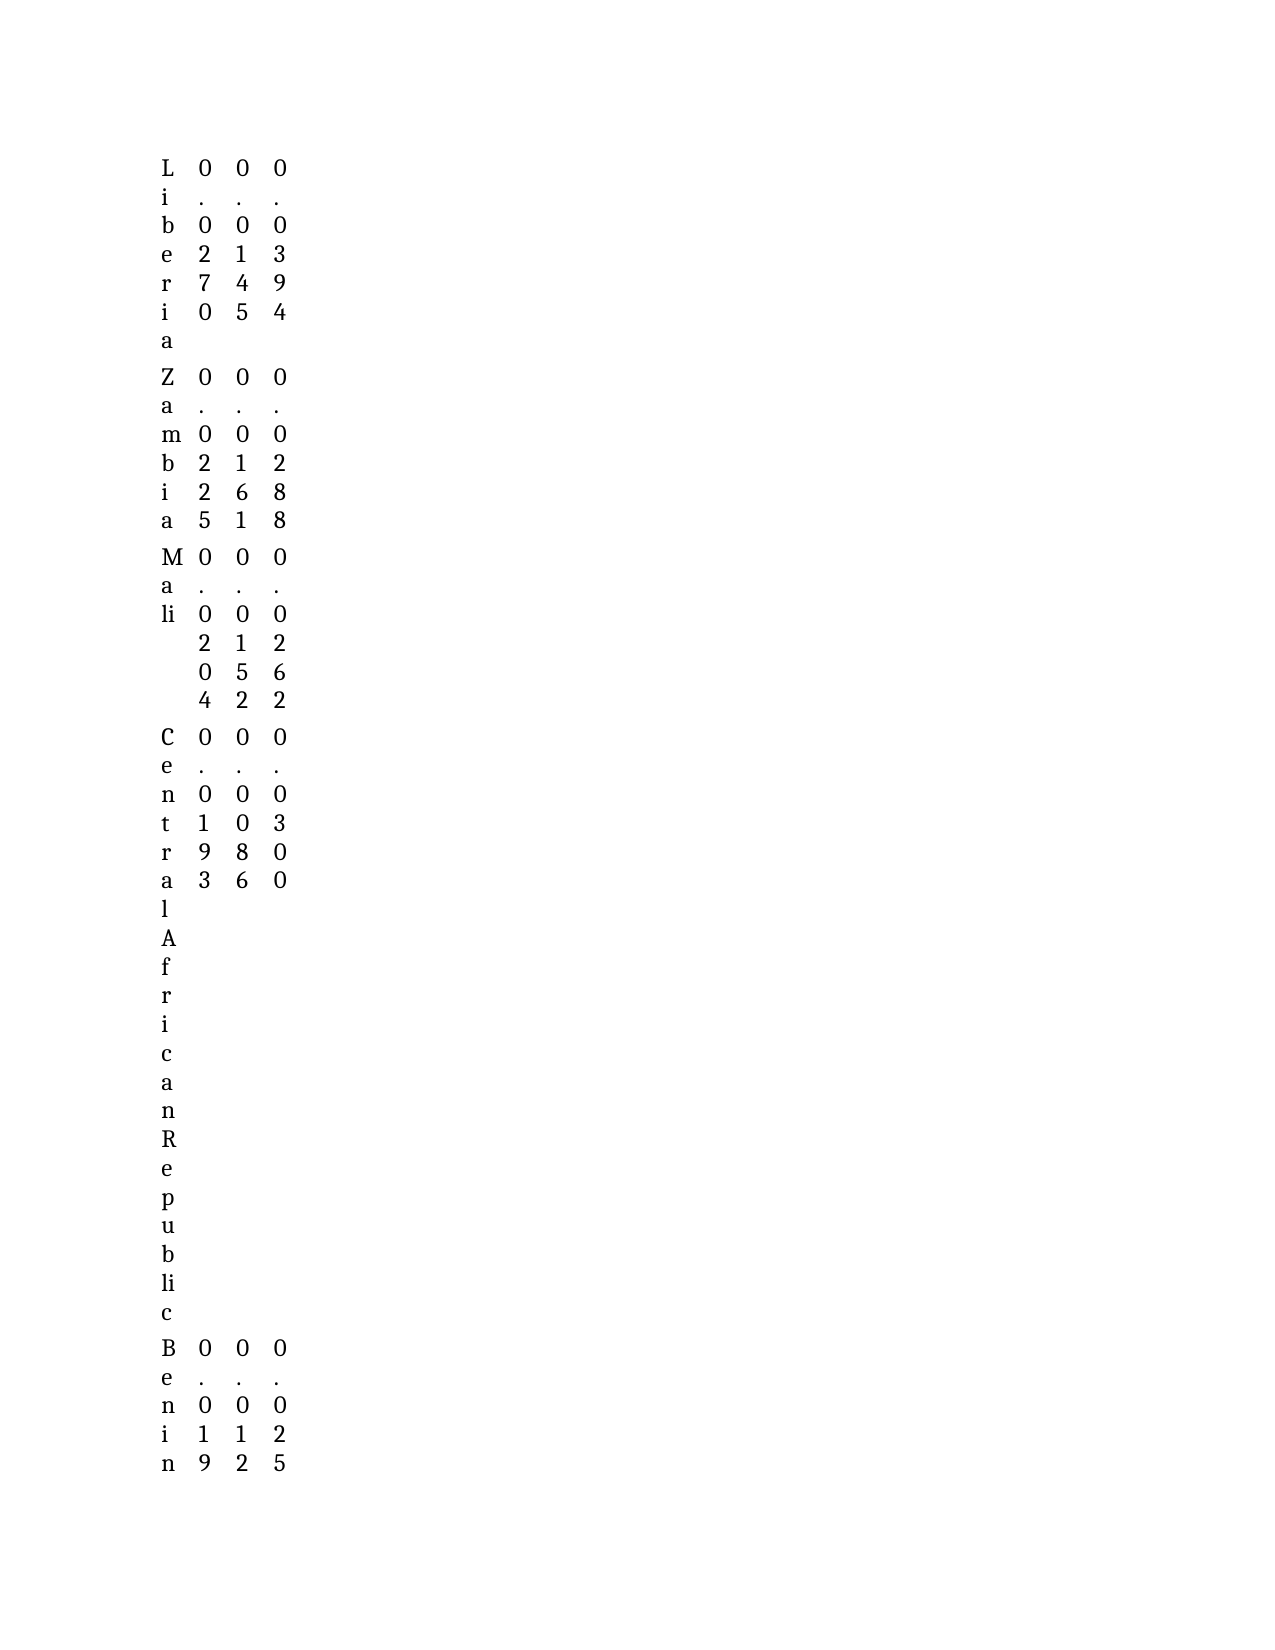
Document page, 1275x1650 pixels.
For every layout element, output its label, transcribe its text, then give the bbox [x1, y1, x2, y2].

table_cell 0.0193 [188, 719, 225, 1330]
table_cell Mali [150, 539, 187, 719]
table_cell 0.0086 [225, 719, 262, 1330]
table_cell 0.0122 [225, 1330, 262, 1481]
table_cell 0.0145 [225, 150, 262, 359]
table_cell 0.0161 [225, 359, 262, 539]
table_cell 0.0152 [225, 539, 262, 719]
table_cell 0.0225 [188, 359, 225, 539]
table_cell 0.0394 [263, 150, 300, 359]
table_cell 0.0204 [188, 539, 225, 719]
table_cell 0.0262 [263, 539, 300, 719]
table_cell Liberia [150, 150, 187, 359]
table_cell 0.0270 [188, 150, 225, 359]
table_cell Zambia [150, 359, 187, 539]
table_cell 0.0253 [263, 1330, 300, 1481]
table_cell 0.0192 [188, 1330, 225, 1481]
table_cell 0.0288 [263, 359, 300, 539]
table_cell Central African Republic [150, 719, 187, 1330]
table_cell Benin [150, 1330, 187, 1481]
table_cell 0.0300 [263, 719, 300, 1330]
